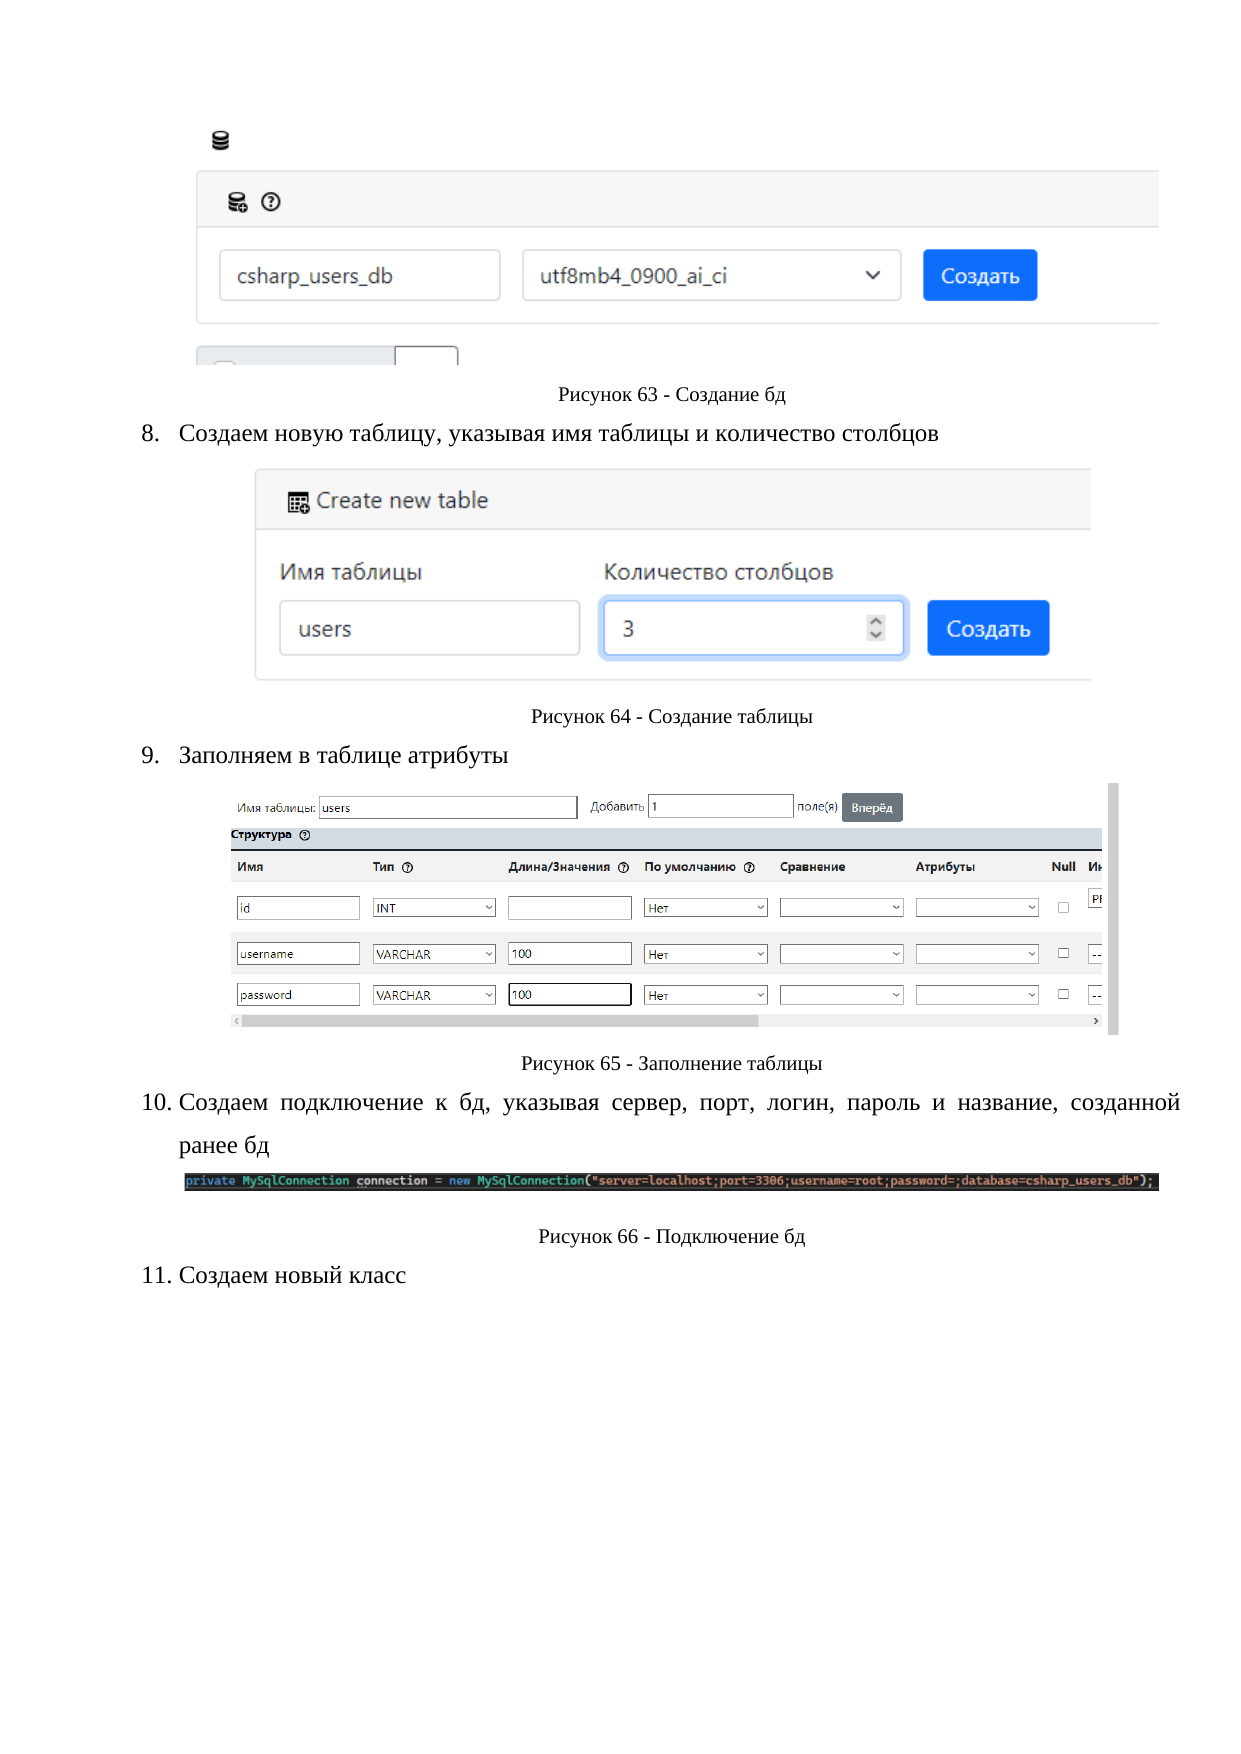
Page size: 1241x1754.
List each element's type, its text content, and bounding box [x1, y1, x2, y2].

list Создаем подключение к бд, указывая сервер, порт, логин, пароль и название, созданной ранее бд [141, 1087, 1181, 1159]
list Создаем новый класс [141, 1260, 1181, 1288]
text Рисунок 66 - Подключение бд [103, 1224, 1181, 1248]
text Рисунок 63 - Создание бд [103, 382, 1181, 406]
picture [252, 461, 1092, 688]
picture [184, 1173, 1159, 1191]
text Рисунок 65 - Заполнение таблицы [103, 1051, 1181, 1075]
list Заполняем в таблице атрибуты [141, 740, 1181, 769]
text Рисунок 64 - Создание таблицы [103, 704, 1181, 728]
list Создаем новую таблицу, указывая имя таблицы и количество столбцов [141, 418, 1181, 447]
picture [184, 108, 1159, 365]
picture [225, 783, 1119, 1035]
